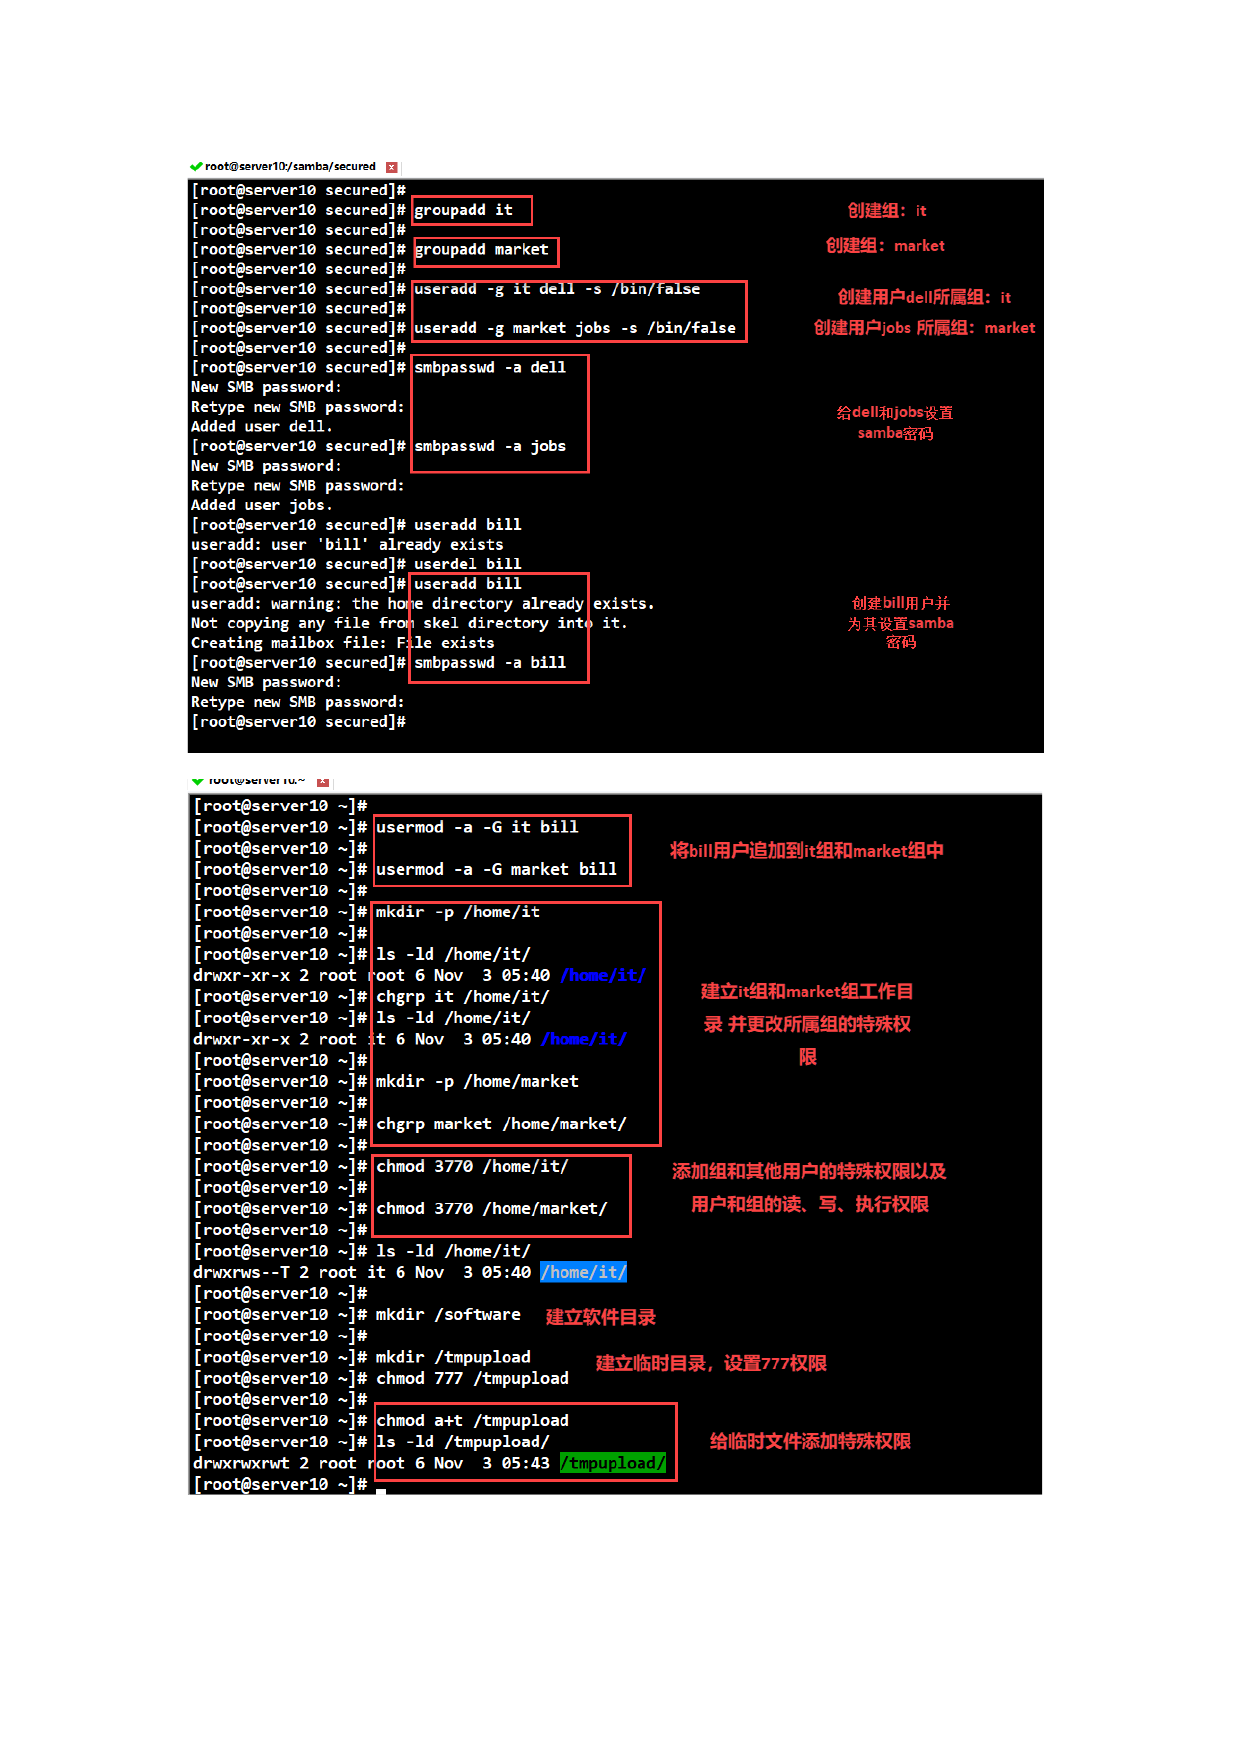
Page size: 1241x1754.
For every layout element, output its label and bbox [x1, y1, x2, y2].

picture [187, 779, 1043, 1495]
picture [187, 162, 1044, 753]
